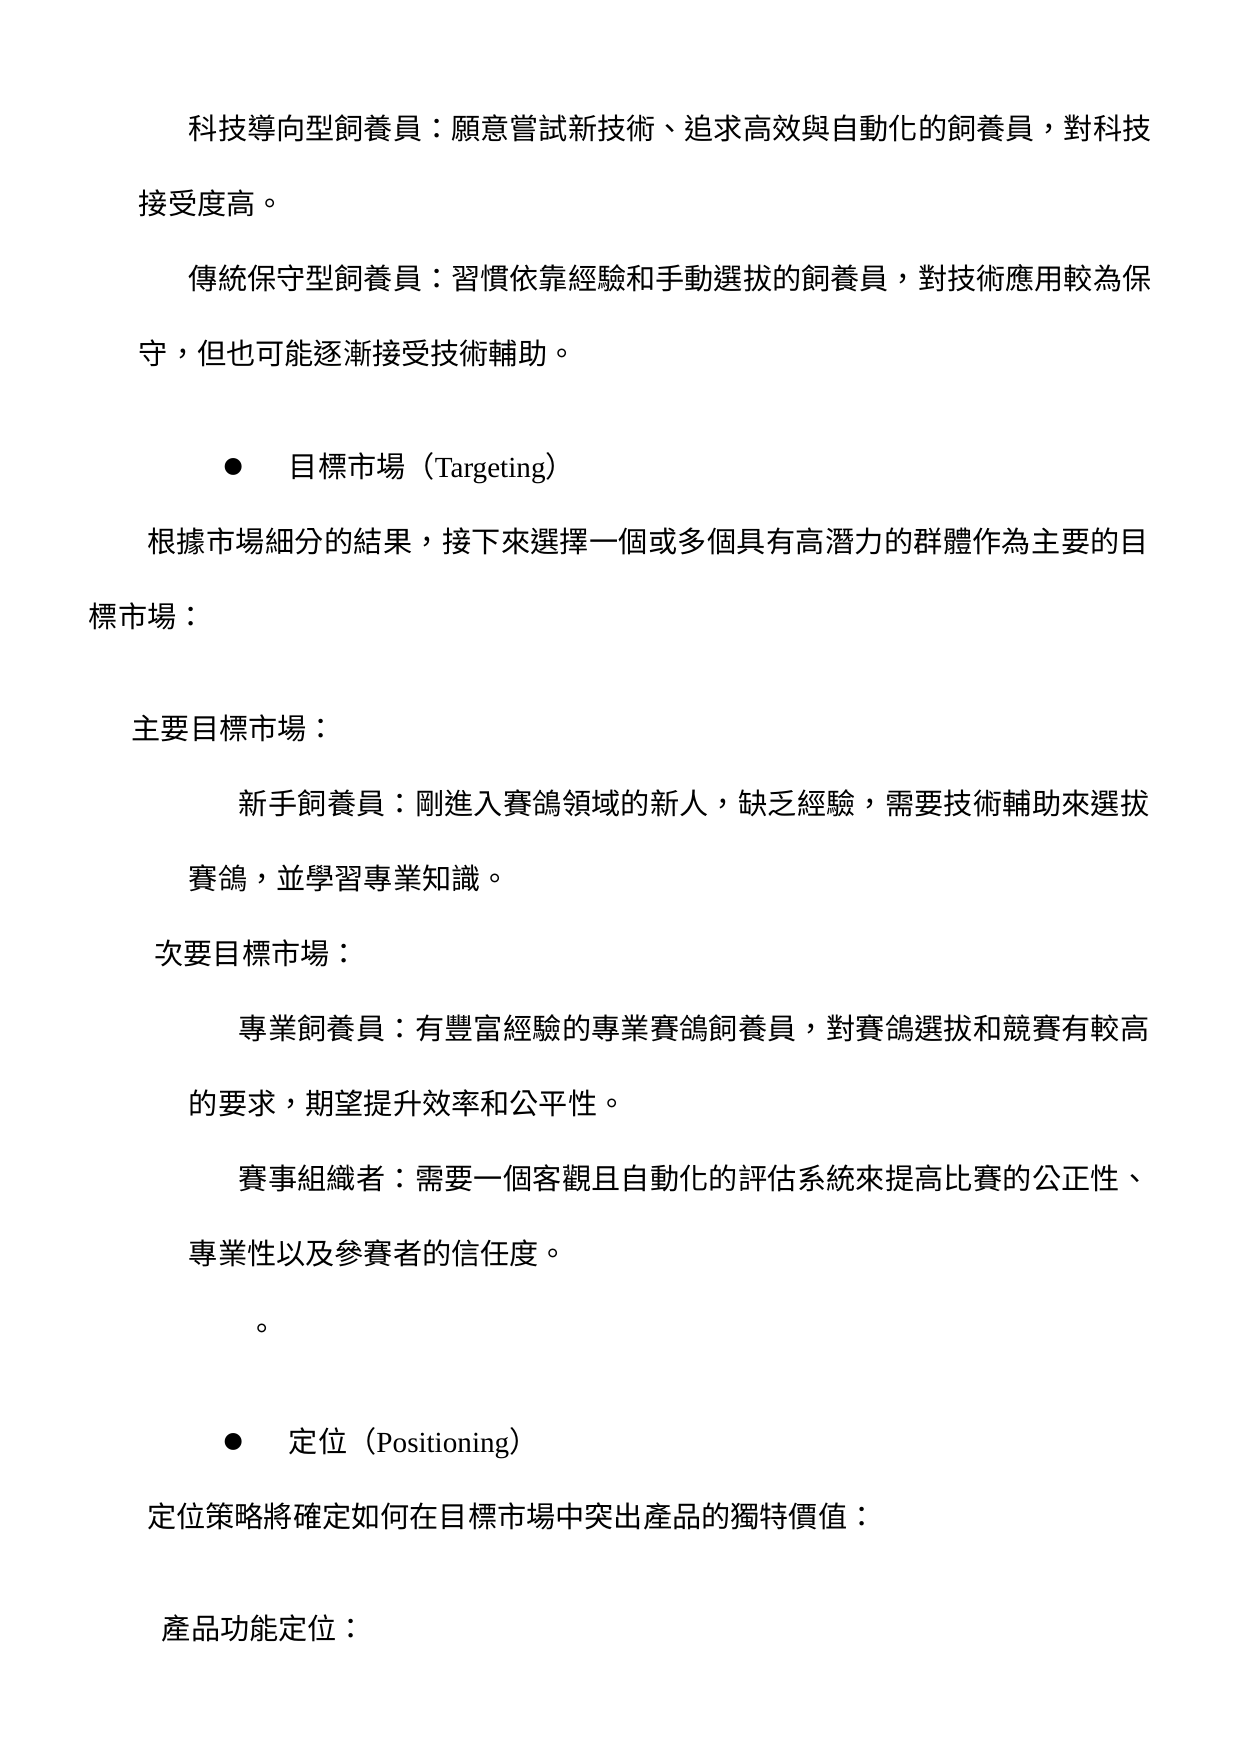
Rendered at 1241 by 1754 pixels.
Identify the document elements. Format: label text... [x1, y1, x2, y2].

text 根據市場細分的結果，接下來選擇一個或多個具有高潛力的群體作為主要的目標市場： [89, 502, 1152, 652]
text 傳統保守型飼養員：習慣依靠經驗和手動選拔的飼養員，對技術應用較為保守，但也可能逐漸接受技術輔助。 [139, 239, 1152, 389]
text 主要目標市場： [89, 689, 1152, 764]
text 科技導向型飼養員：願意嘗試新技術、追求高效與自動化的飼養員，對科技接受度高。 [139, 89, 1152, 239]
text 賽事組織者：需要一個客觀且自動化的評估系統來提高比賽的公正性、專業性以及參賽者的信任度。 [189, 1139, 1152, 1289]
text 定位策略將確定如何在目標市場中突出產品的獨特價值： [89, 1477, 1152, 1552]
text 次要目標市場： [89, 914, 1152, 989]
text 新手飼養員：剛進入賽鴿領域的新人，缺乏經驗，需要技術輔助來選拔賽鴿，並學習專業知識。 [189, 764, 1152, 914]
text 。 [189, 1289, 1152, 1364]
list 目標市場（Targeting） [164, 427, 1152, 502]
text 產品功能定位： [89, 1589, 1152, 1664]
list 定位（Positioning） [164, 1402, 1152, 1477]
text 專業飼養員：有豐富經驗的專業賽鴿飼養員，對賽鴿選拔和競賽有較高的要求，期望提升效率和公平性。 [189, 989, 1152, 1139]
